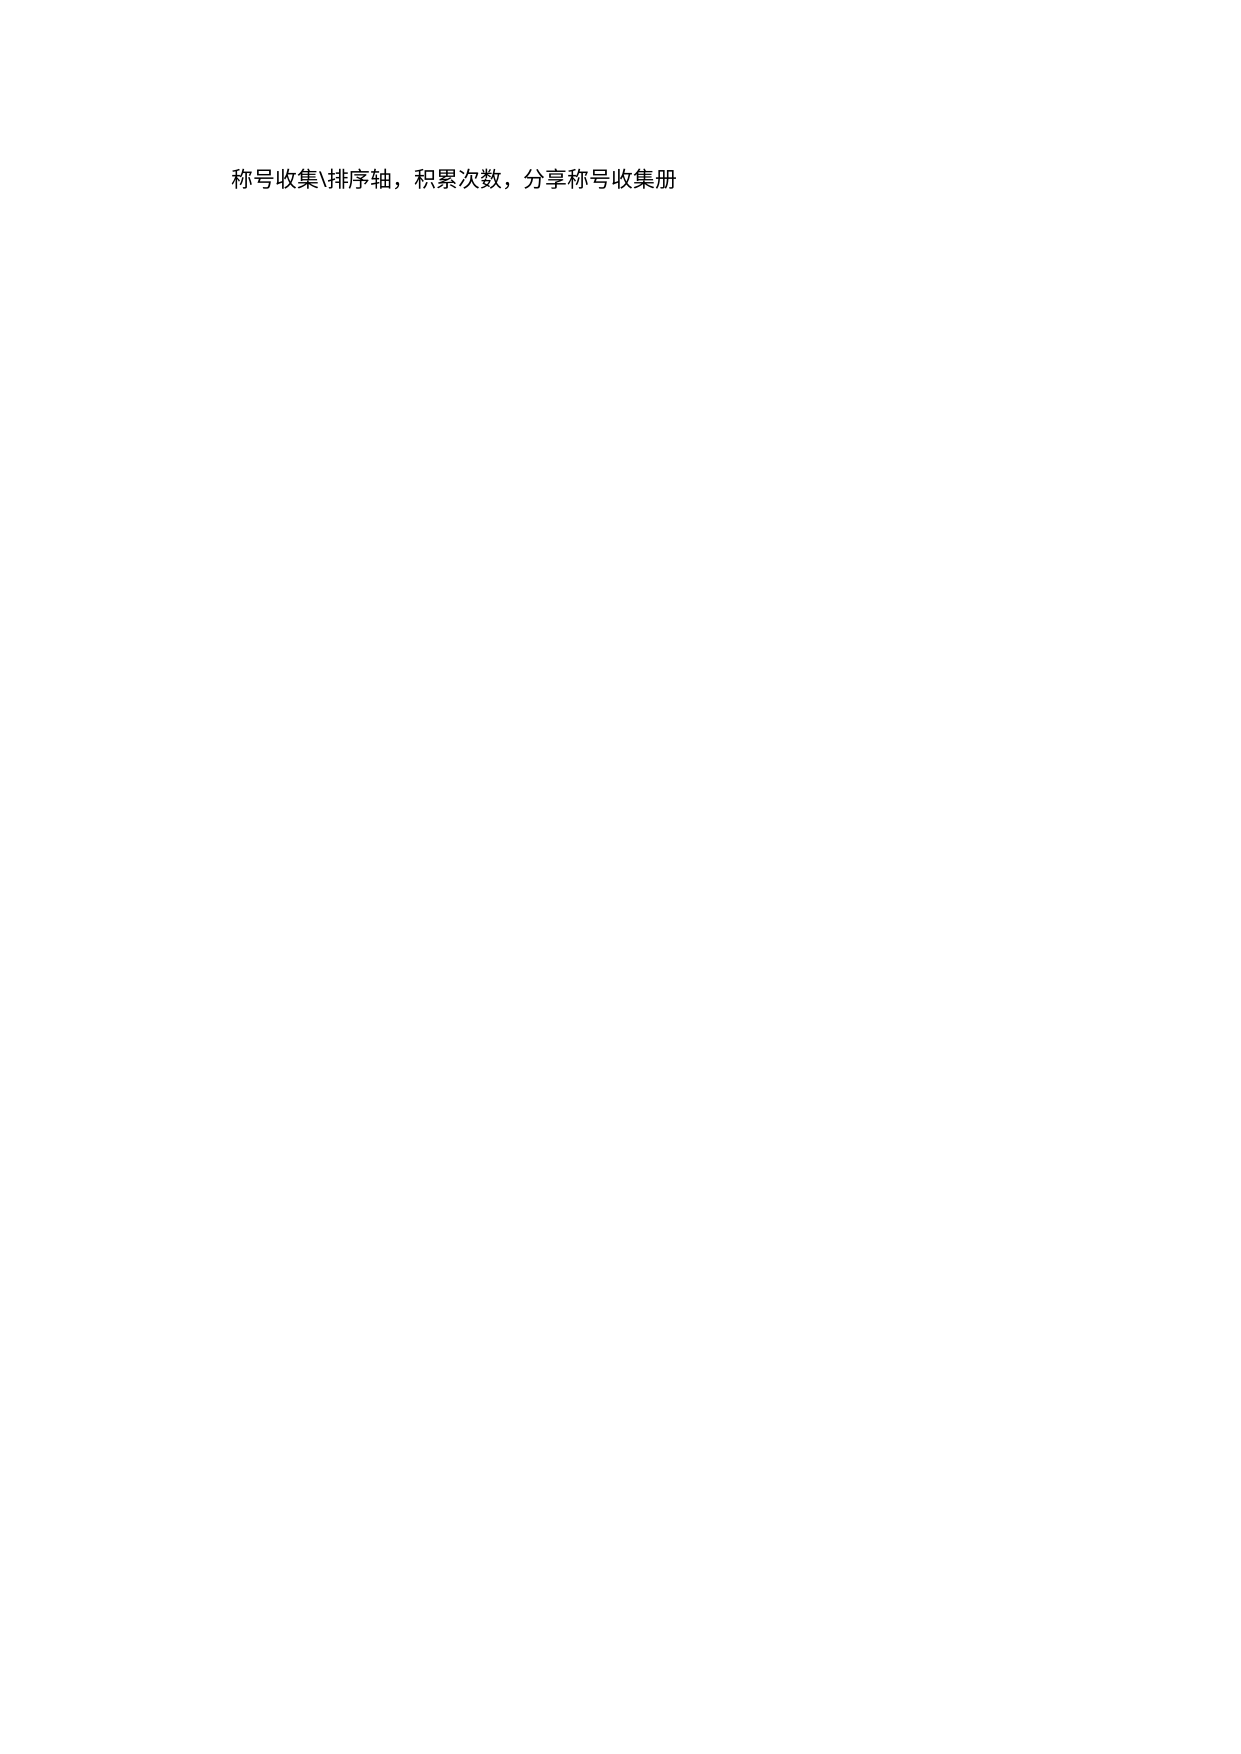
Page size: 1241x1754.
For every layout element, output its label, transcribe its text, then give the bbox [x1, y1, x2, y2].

text 称号收集\排序轴，积累次数，分享称号收集册 [187, 162, 1053, 194]
